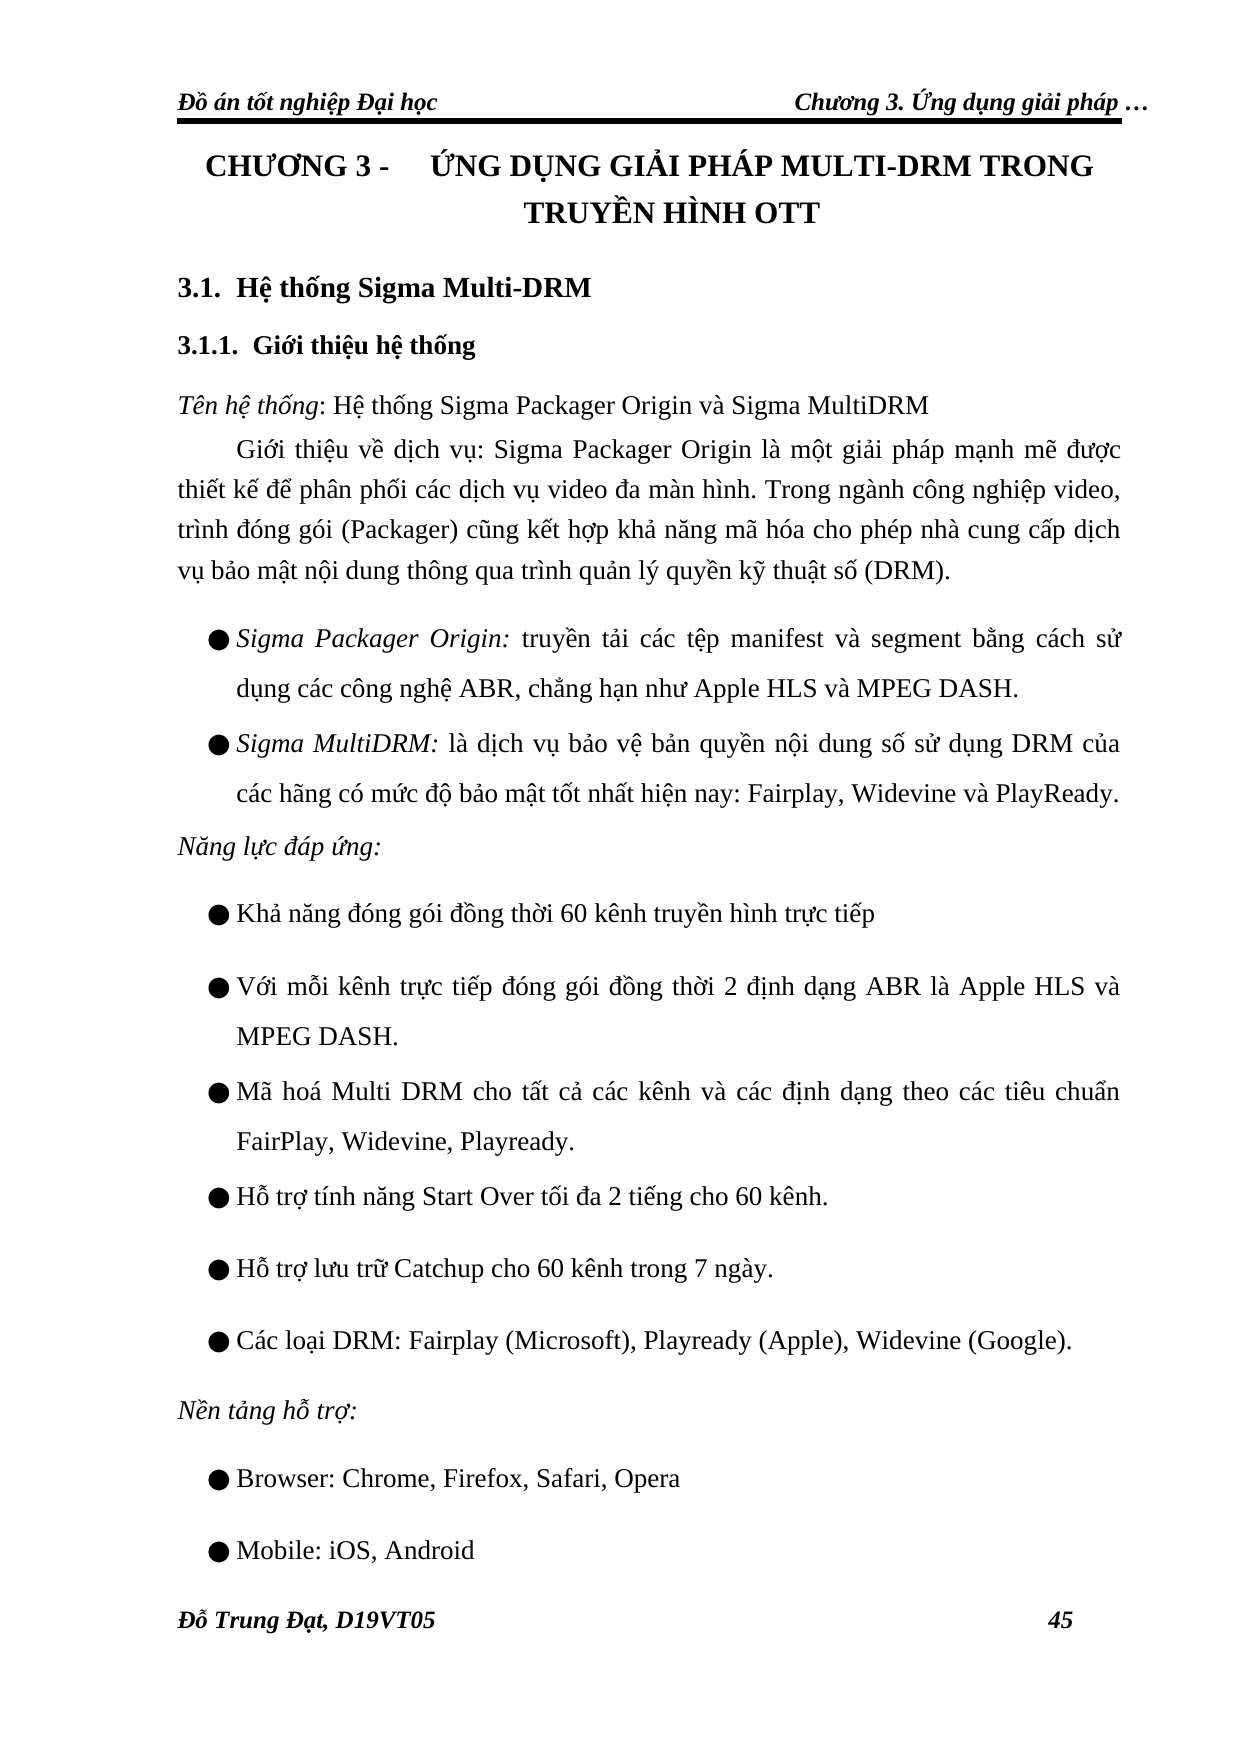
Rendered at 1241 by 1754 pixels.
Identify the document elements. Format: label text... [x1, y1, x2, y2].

text Nền tảng hỗ trợ: [177, 1398, 1122, 1429]
list Mã hoá Multi DRM cho tất cả các kênh và các định dạng theo các tiêu chuẩn FairPlay, Widevine, Playready. [207, 1064, 1122, 1160]
text Giới thiệu về dịch vụ: Sigma Packager Origin là một giải pháp mạnh mẽ được thiết kế để phân phối các dịch vụ video đa màn hình. Trong ngành công nghiệp video, trình đóng gói (Packager) cũng kết hợp khả năng mã hóa cho phép nhà cung cấp dịch vụ bảo mật nội dung thông qua trình quản lý quyền kỹ thuật số (DRM). [177, 437, 1122, 589]
text Năng lực đáp ứng: [177, 834, 1122, 865]
list Khả năng đóng gói đồng thời 60 kênh truyền hình trực tiếp [207, 887, 1122, 942]
list Hỗ trợ lưu trữ Catchup cho 60 kênh trong 7 ngày. [207, 1241, 1122, 1297]
subtitle Giới thiệu hệ thống [177, 333, 1122, 364]
list Với mỗi kênh trực tiếp đóng gói đồng thời 2 định dạng ABR là Apple HLS và MPEG DASH. [207, 959, 1122, 1055]
list Hỗ trợ tính năng Start Over tối đa 2 tiếng cho 60 kênh. [207, 1169, 1122, 1225]
text Tên hệ thống: Hệ thống Sigma Packager Origin và Sigma MultiDRM [177, 393, 1122, 424]
subtitle ỨNG DỤNG GIẢI PHÁP MULTI-DRM TRONG TRUYỀN HÌNH OTT [177, 148, 1122, 230]
list Browser: Chrome, Firefox, Safari, Opera [207, 1451, 1122, 1507]
list Sigma Packager Origin: truyền tải các tệp manifest và segment bằng cách sử dụng các công nghệ ABR, chẳng hạn như Apple HLS và MPEG DASH. [207, 611, 1122, 707]
list Các loại DRM: Fairplay (Microsoft), Playready (Apple), Widevine (Google). [207, 1313, 1122, 1369]
subtitle Hệ thống Sigma Multi-DRM [177, 270, 1122, 304]
list Mobile: iOS, Android [207, 1523, 1122, 1579]
list Sigma MultiDRM: là dịch vụ bảo vệ bản quyền nội dung số sử dụng DRM của các hãng có mức độ bảo mật tốt nhất hiện nay: Fairplay, Widevine và PlayReady. [207, 716, 1122, 812]
